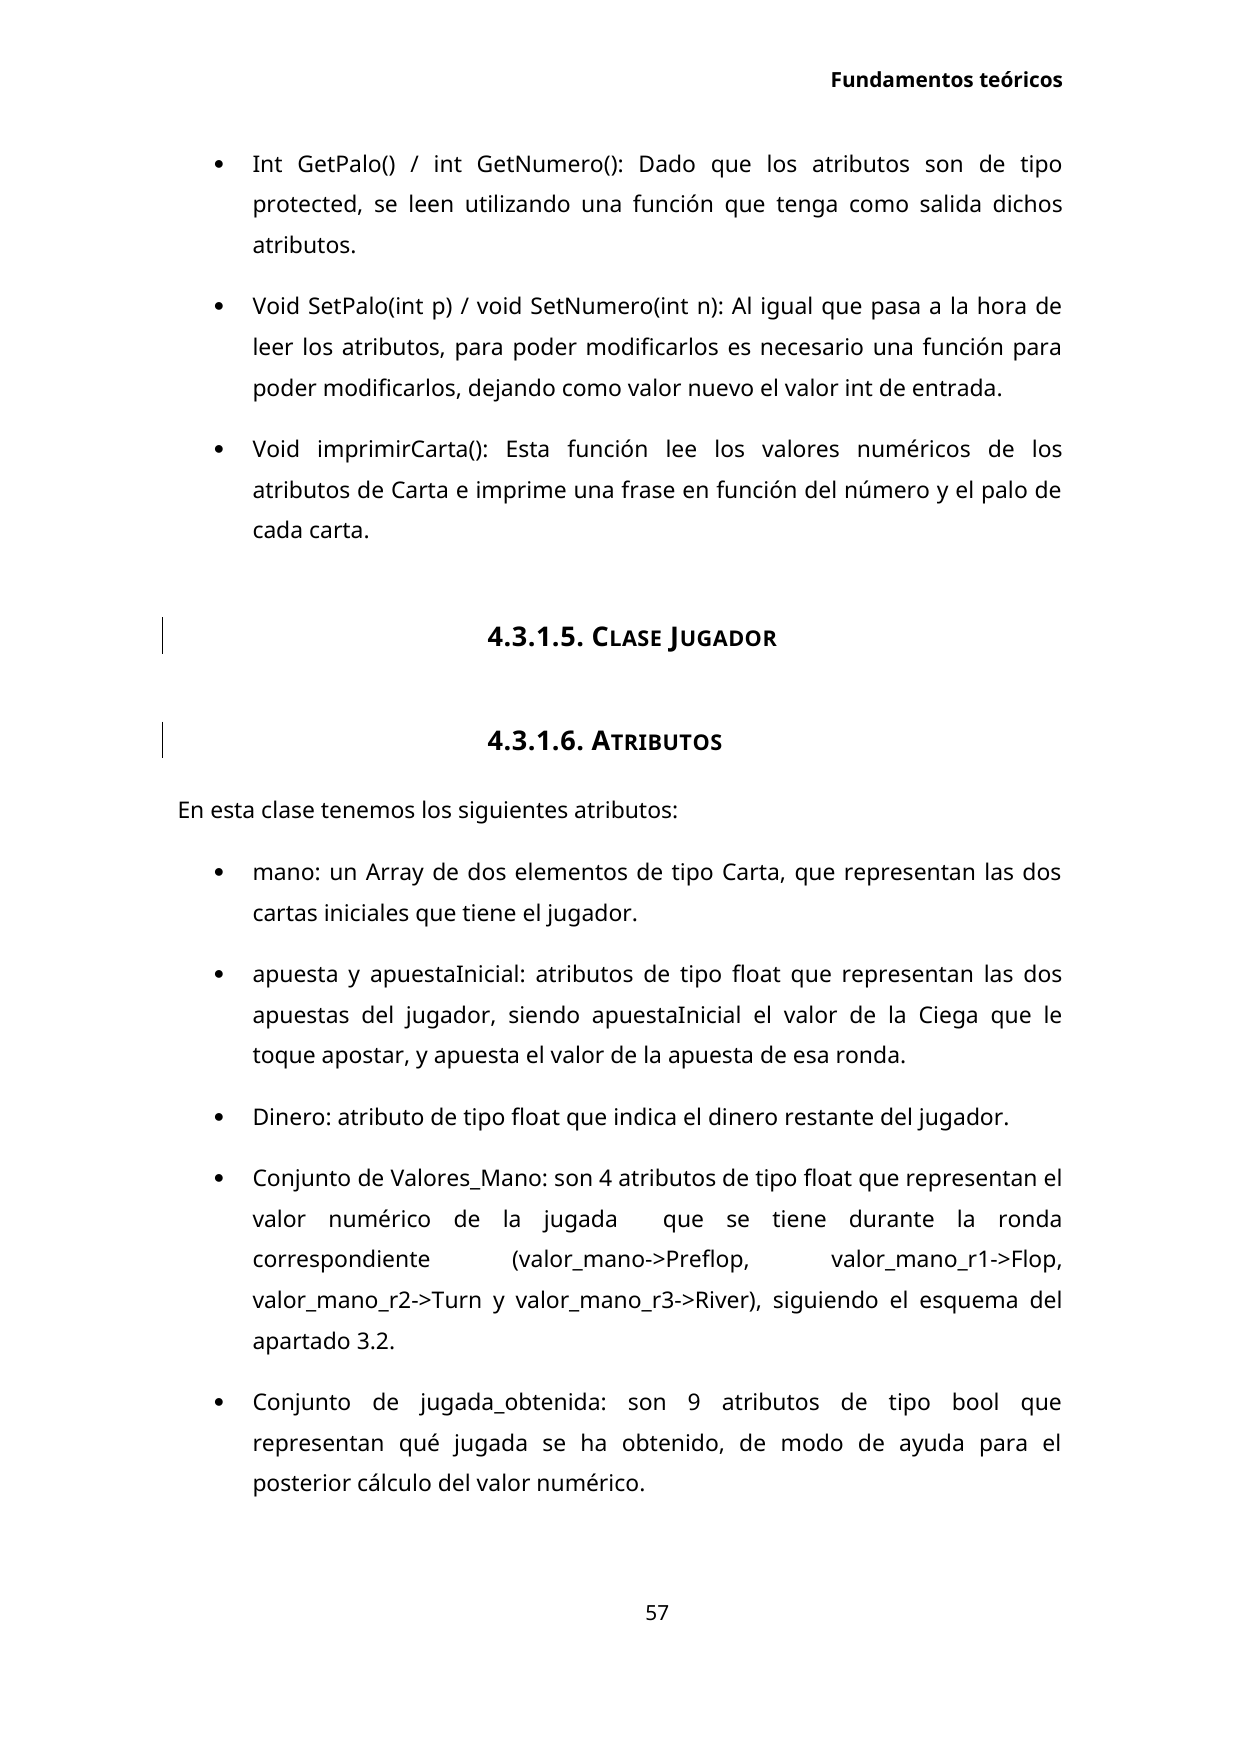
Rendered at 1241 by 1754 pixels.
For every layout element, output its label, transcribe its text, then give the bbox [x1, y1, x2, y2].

list Void imprimirCarta(): Esta función lee los valores numéricos de los atributos de Carta e imprime una frase en función del número y el palo de cada carta. [215, 433, 1063, 546]
text En esta clase tenemos los siguientes atributos: [177, 794, 1063, 826]
subtitle Clase Jugador [487, 617, 1063, 654]
list Void SetPalo(int p) / void SetNumero(int n): Al igual que pasa a la hora de leer los atributos, para poder modificarlos es necesario una función para poder modificarlos, dejando como valor nuevo el valor int de entrada. [215, 290, 1063, 403]
list Int GetPalo() / int GetNumero(): Dado que los atributos son de tipo protected, se leen utilizando una función que tenga como salida dichos atributos. [215, 148, 1063, 260]
list mano: un Array de dos elementos de tipo Carta, que representan las dos cartas iniciales que tiene el jugador. [215, 856, 1063, 928]
list Dinero: atributo de tipo float que indica el dinero restante del jugador. [215, 1101, 1063, 1132]
list Conjunto de Valores_Mano: son 4 atributos de tipo float que representan el valor numérico de la jugada que se tiene durante la ronda correspondiente (valor_mano->Preflop, valor_mano_r1->Flop, valor_mano_r2->Turn y valor_mano_r3->River), siguiendo el esquema del apartado 3.2. [215, 1162, 1063, 1356]
subtitle Atributos [487, 722, 1063, 758]
list Conjunto de jugada_obtenida: son 9 atributos de tipo bool que representan qué jugada se ha obtenido, de modo de ayuda para el posterior cálculo del valor numérico. [215, 1386, 1063, 1499]
list apuesta y apuestaInicial: atributos de tipo float que representan las dos apuestas del jugador, siendo apuestaInicial el valor de la Ciega que le toque apostar, y apuesta el valor de la apuesta de esa ronda. [215, 958, 1063, 1071]
